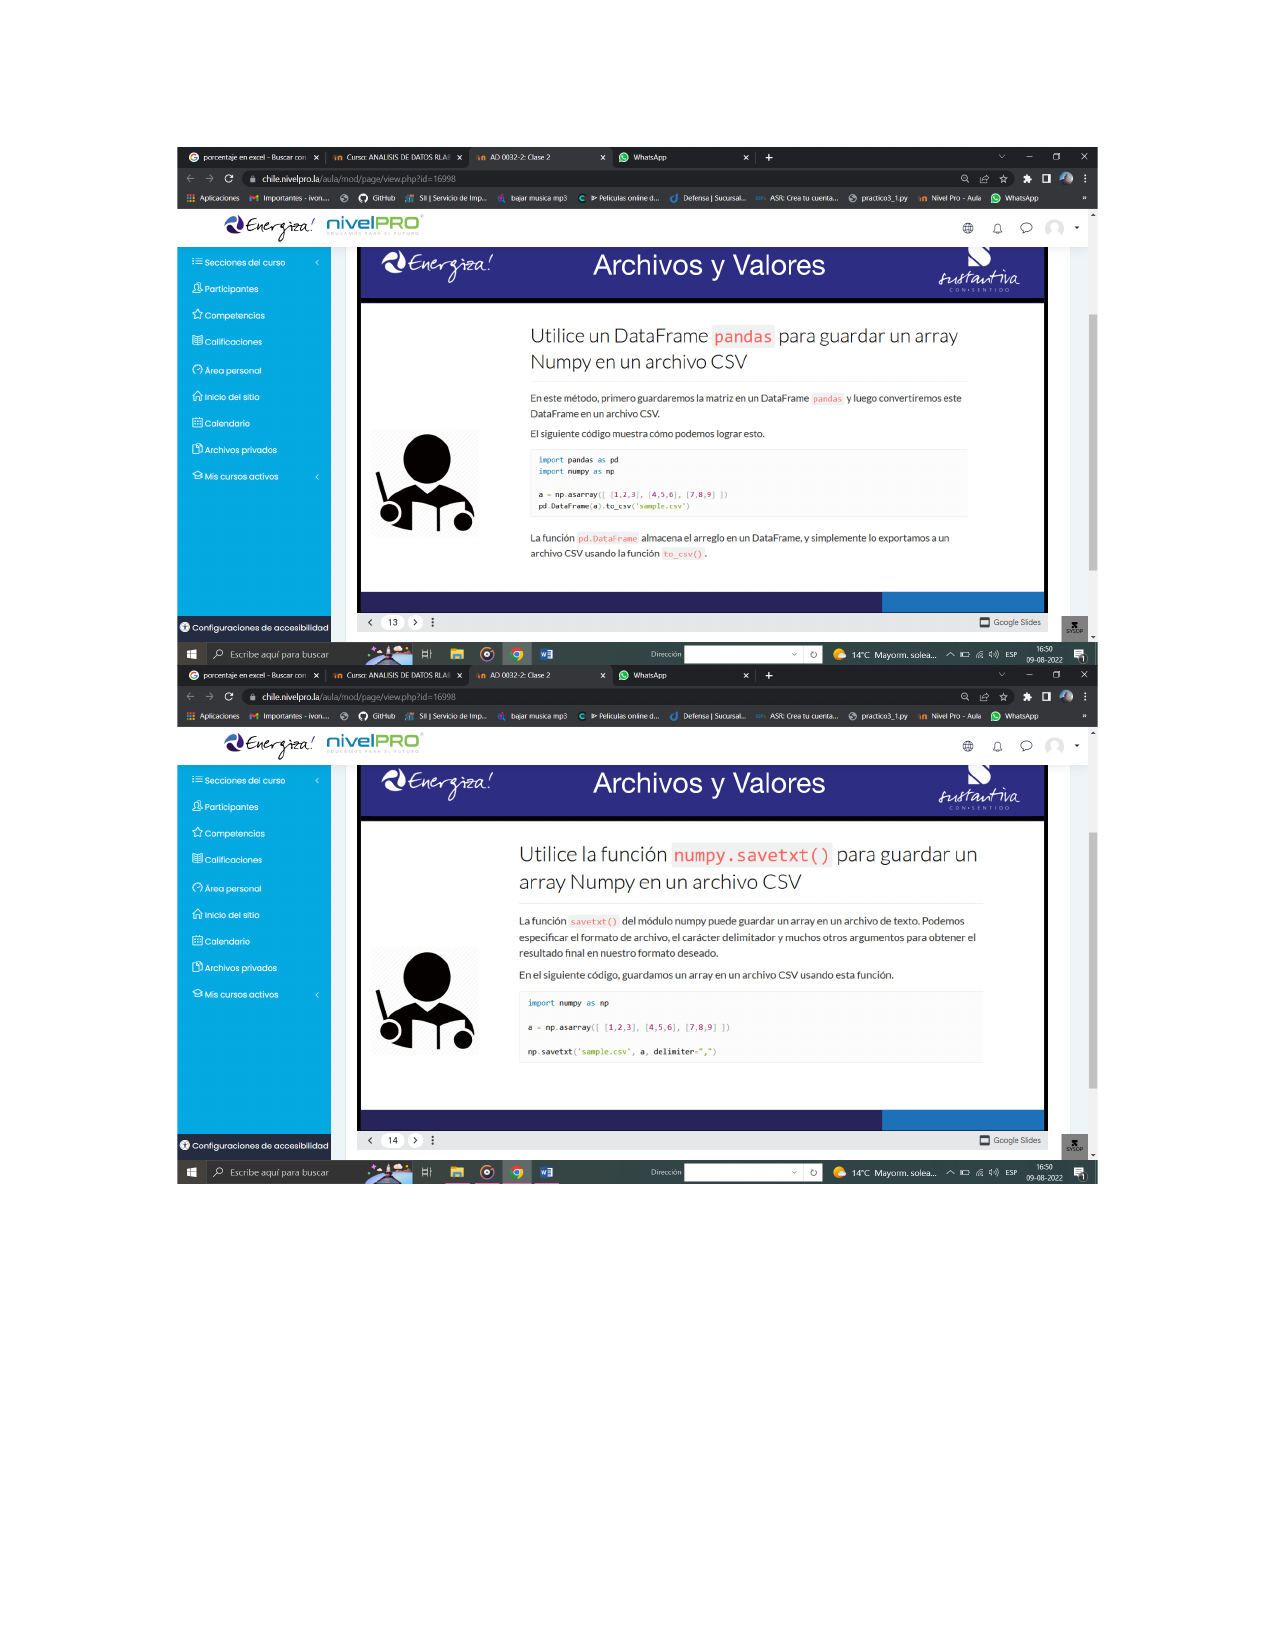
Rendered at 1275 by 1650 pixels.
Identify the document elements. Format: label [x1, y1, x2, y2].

picture [177, 147, 1098, 1184]
